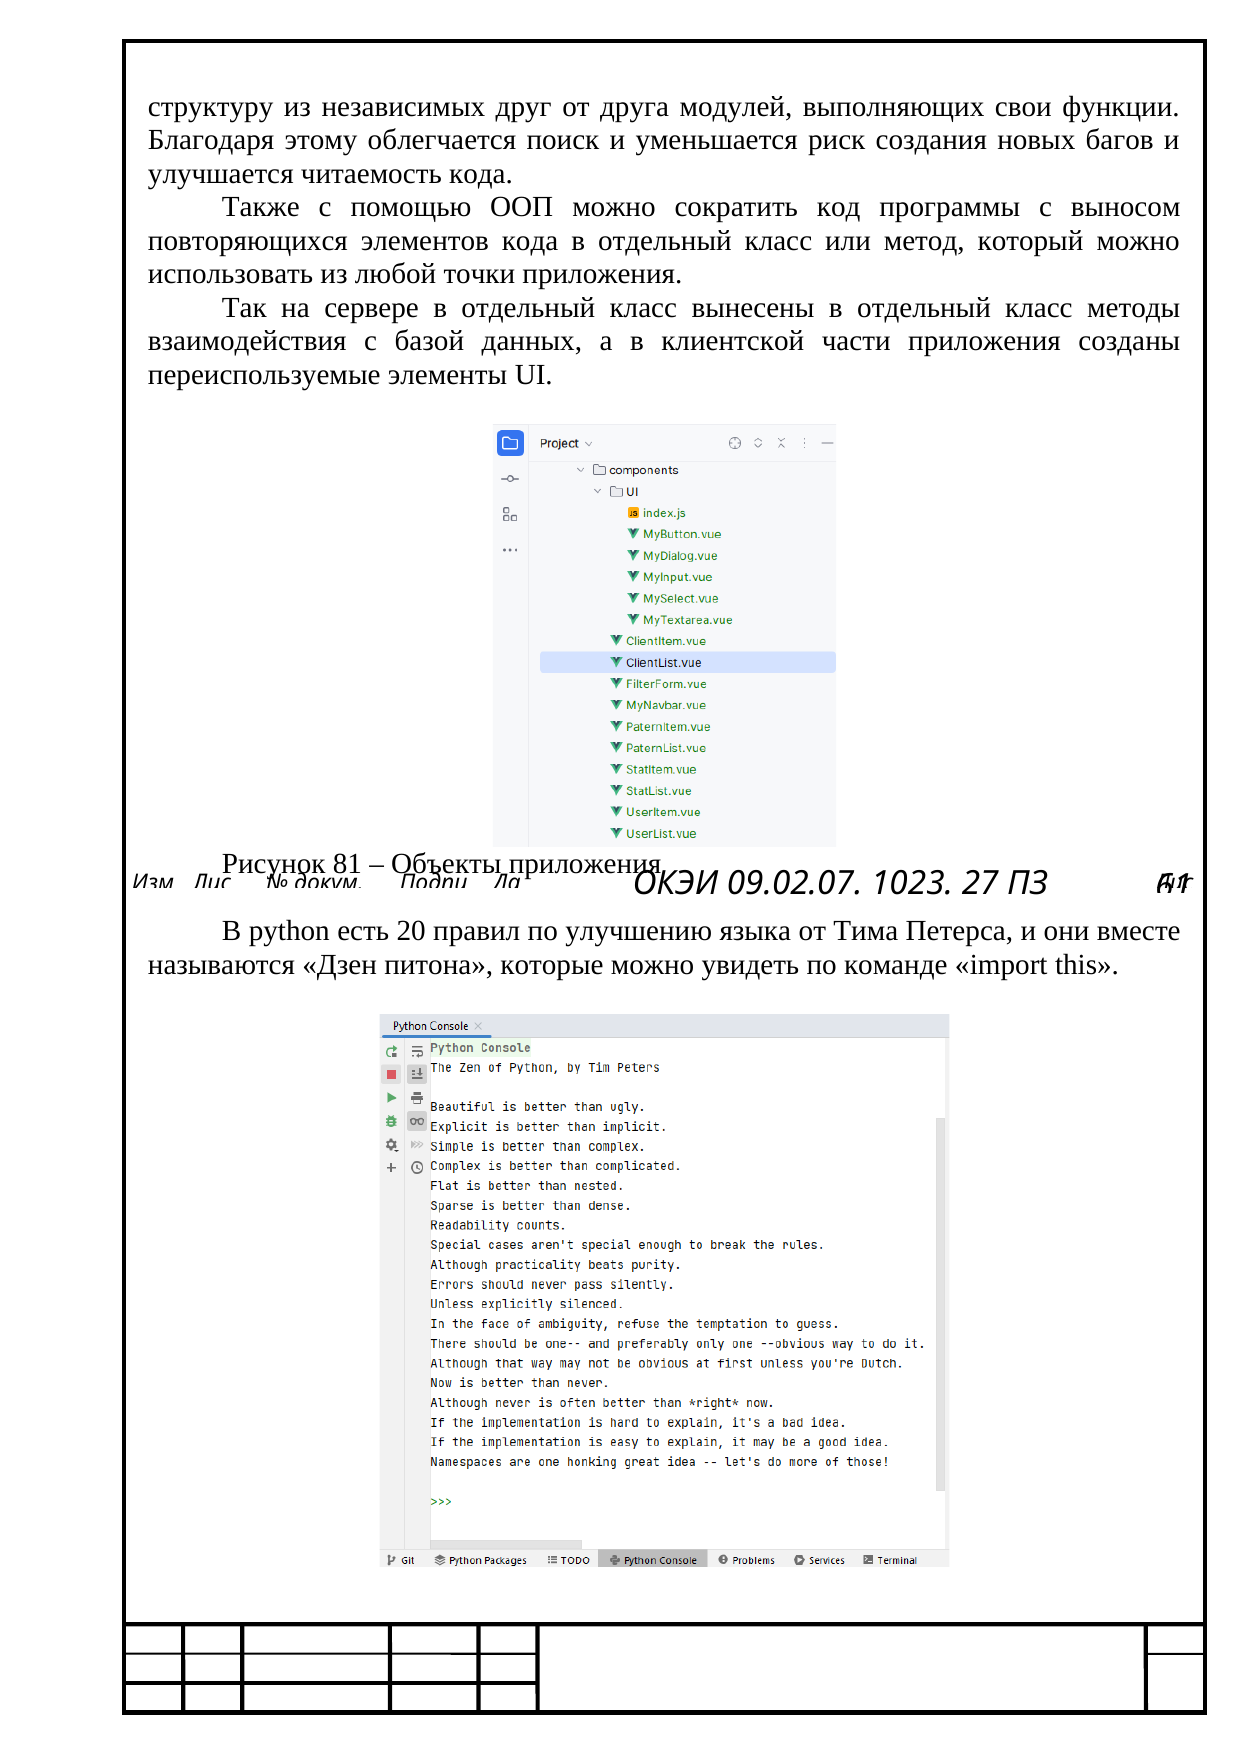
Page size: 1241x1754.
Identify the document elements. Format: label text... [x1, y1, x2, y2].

text В python есть 20 правил по улучшению языка от Тима Петерса, и они вместе называются «Дзен питона», которые можно увидеть по команде «import this». [148, 913, 1181, 981]
picture [492, 424, 837, 847]
text Также с помощью ООП можно сократить код программы с выносом повторяющихся элементов кода в отдельный класс или метод, который можно использовать из любой точки приложения. [148, 189, 1181, 290]
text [148, 89, 1181, 189]
text Рисунок 81 – Объекты приложения [148, 846, 1181, 880]
picture [379, 1014, 950, 1567]
text Так на сервере в отдельный класс вынесены в отдельный класс методы взаимодействия с базой данных, а в клиентской части приложения созданы переиспользуемые элементы UI. [148, 290, 1181, 391]
